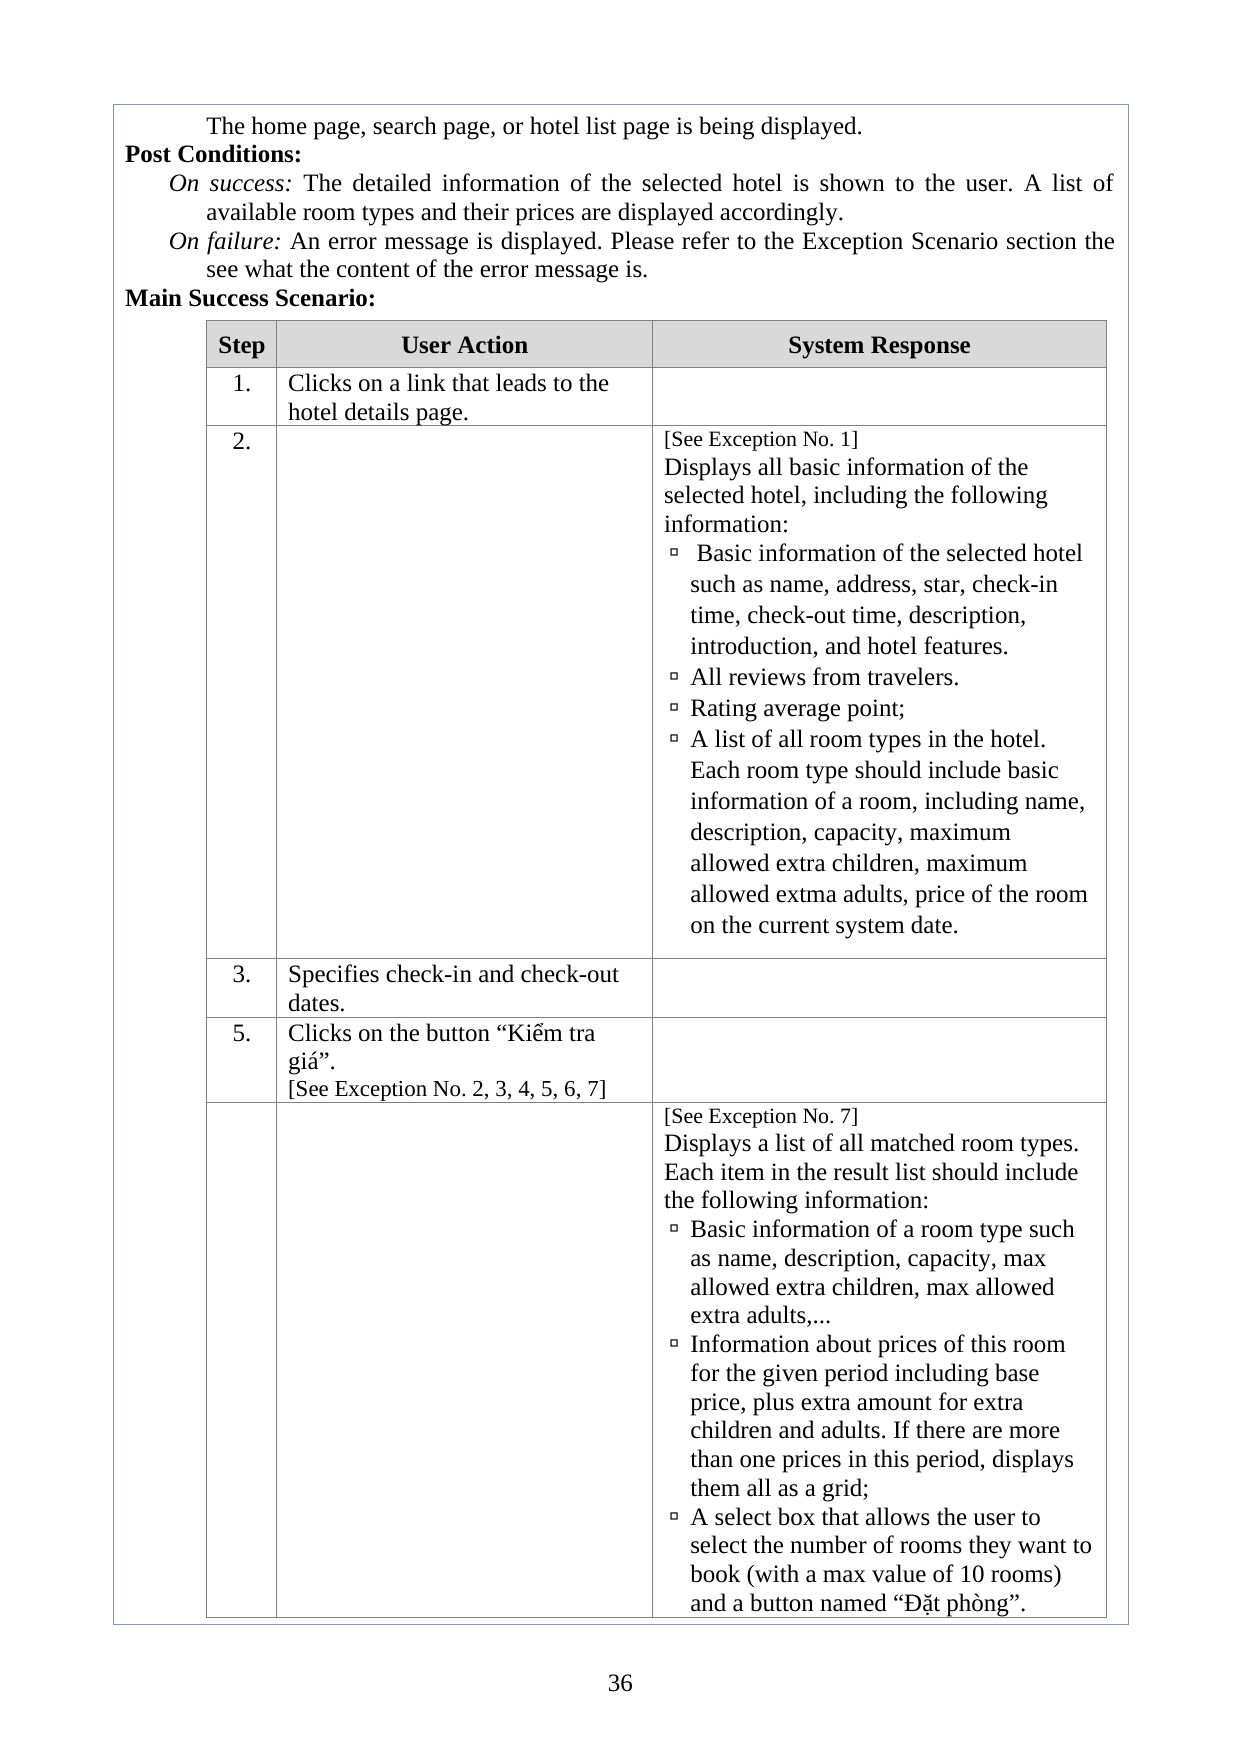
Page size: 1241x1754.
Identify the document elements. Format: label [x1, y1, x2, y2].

table_cell [114, 105, 1128, 1624]
